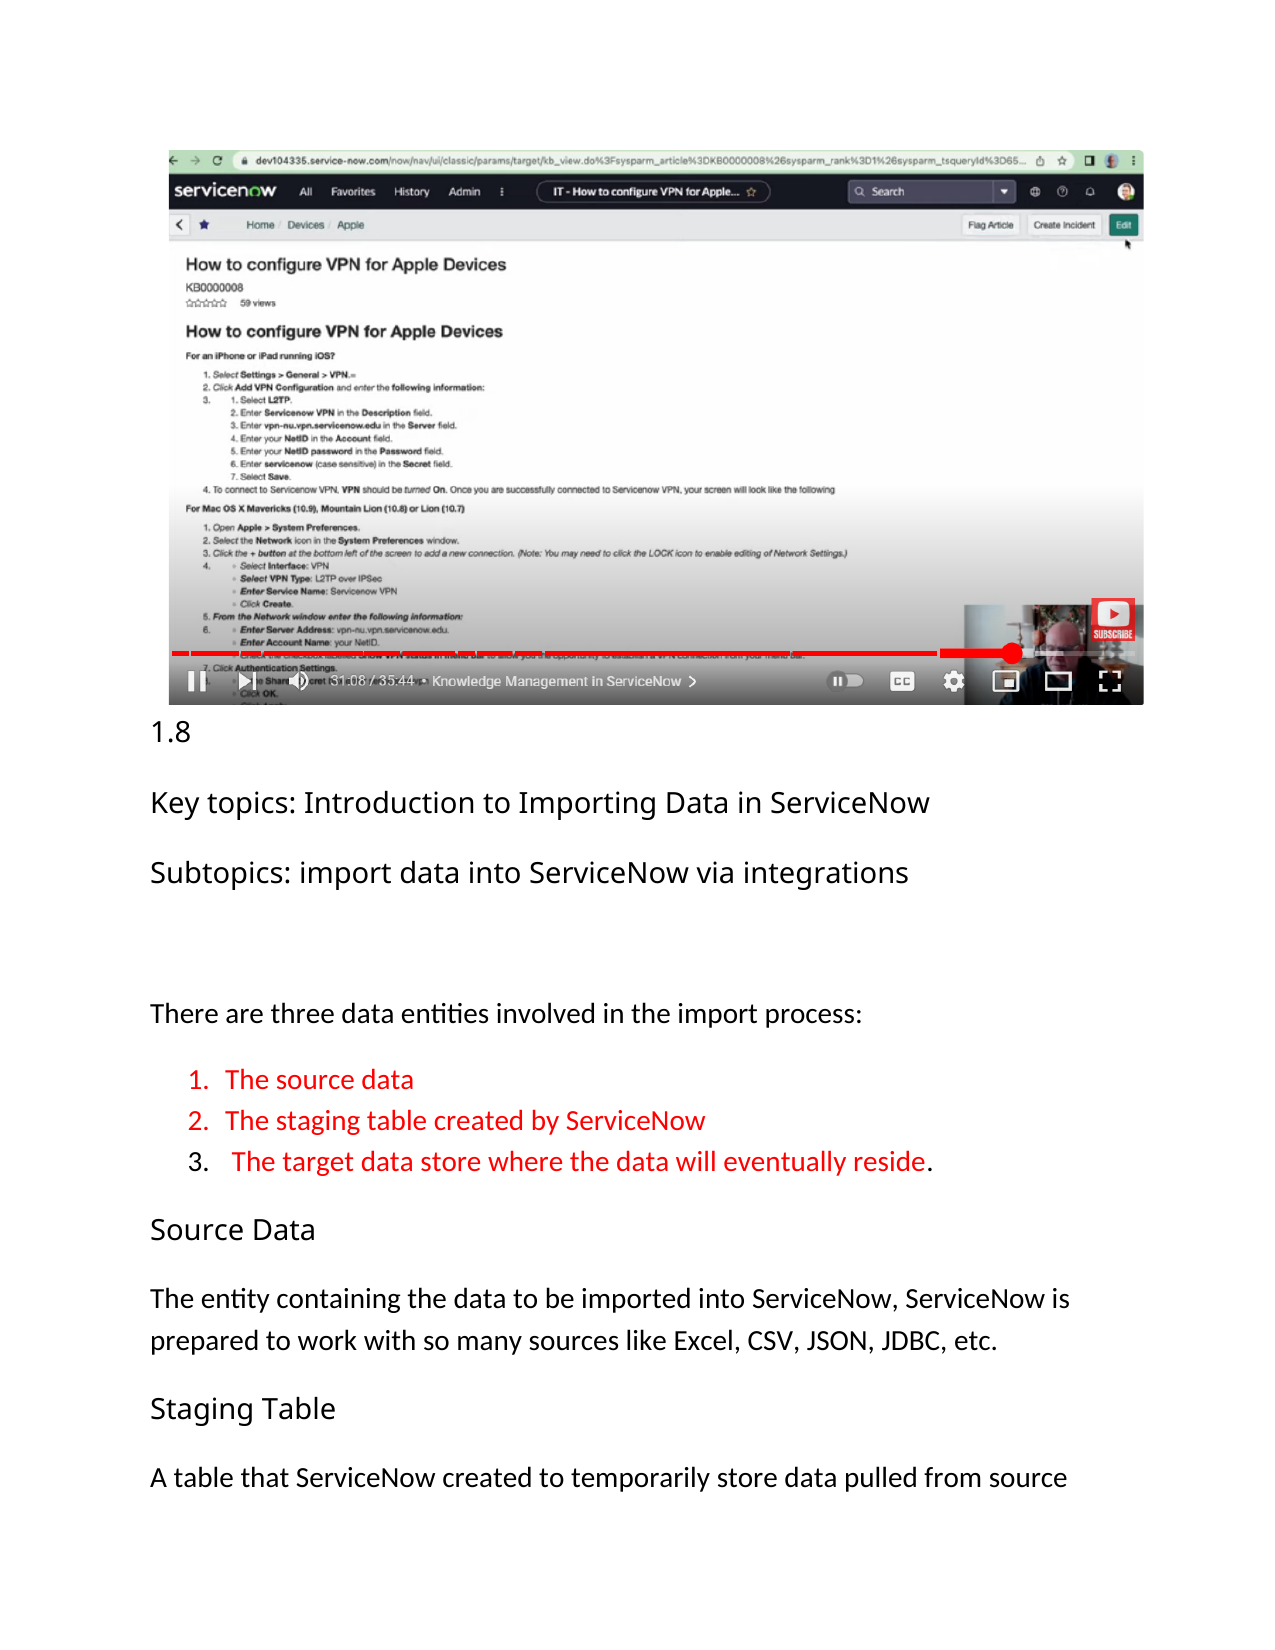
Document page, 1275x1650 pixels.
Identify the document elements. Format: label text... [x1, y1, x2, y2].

list The target data store where the data will eventually reside. [187, 1143, 1125, 1179]
text Source Data [150, 1210, 1125, 1249]
list The staging table created by ServiceNow [187, 1102, 1125, 1138]
text The entity containing the data to be imported into ServiceNow, ServiceNow is prepared to work with so many sources like Excel, CSV, JSON, JDBC, etc. [150, 1281, 1125, 1357]
list The source data [187, 1061, 1125, 1097]
text There are three data entities involved in the import process: [150, 995, 1125, 1030]
text Subtopics: import data into ServiceNow via integrations [150, 853, 1125, 892]
text Key topics: Introduction to Importing Data in ServiceNow [150, 782, 1125, 822]
text 1.8 [150, 150, 1125, 751]
text Staging Table [150, 1388, 1125, 1428]
text A table that ServiceNow created to temporarily store data pulled from source [150, 1459, 1125, 1495]
